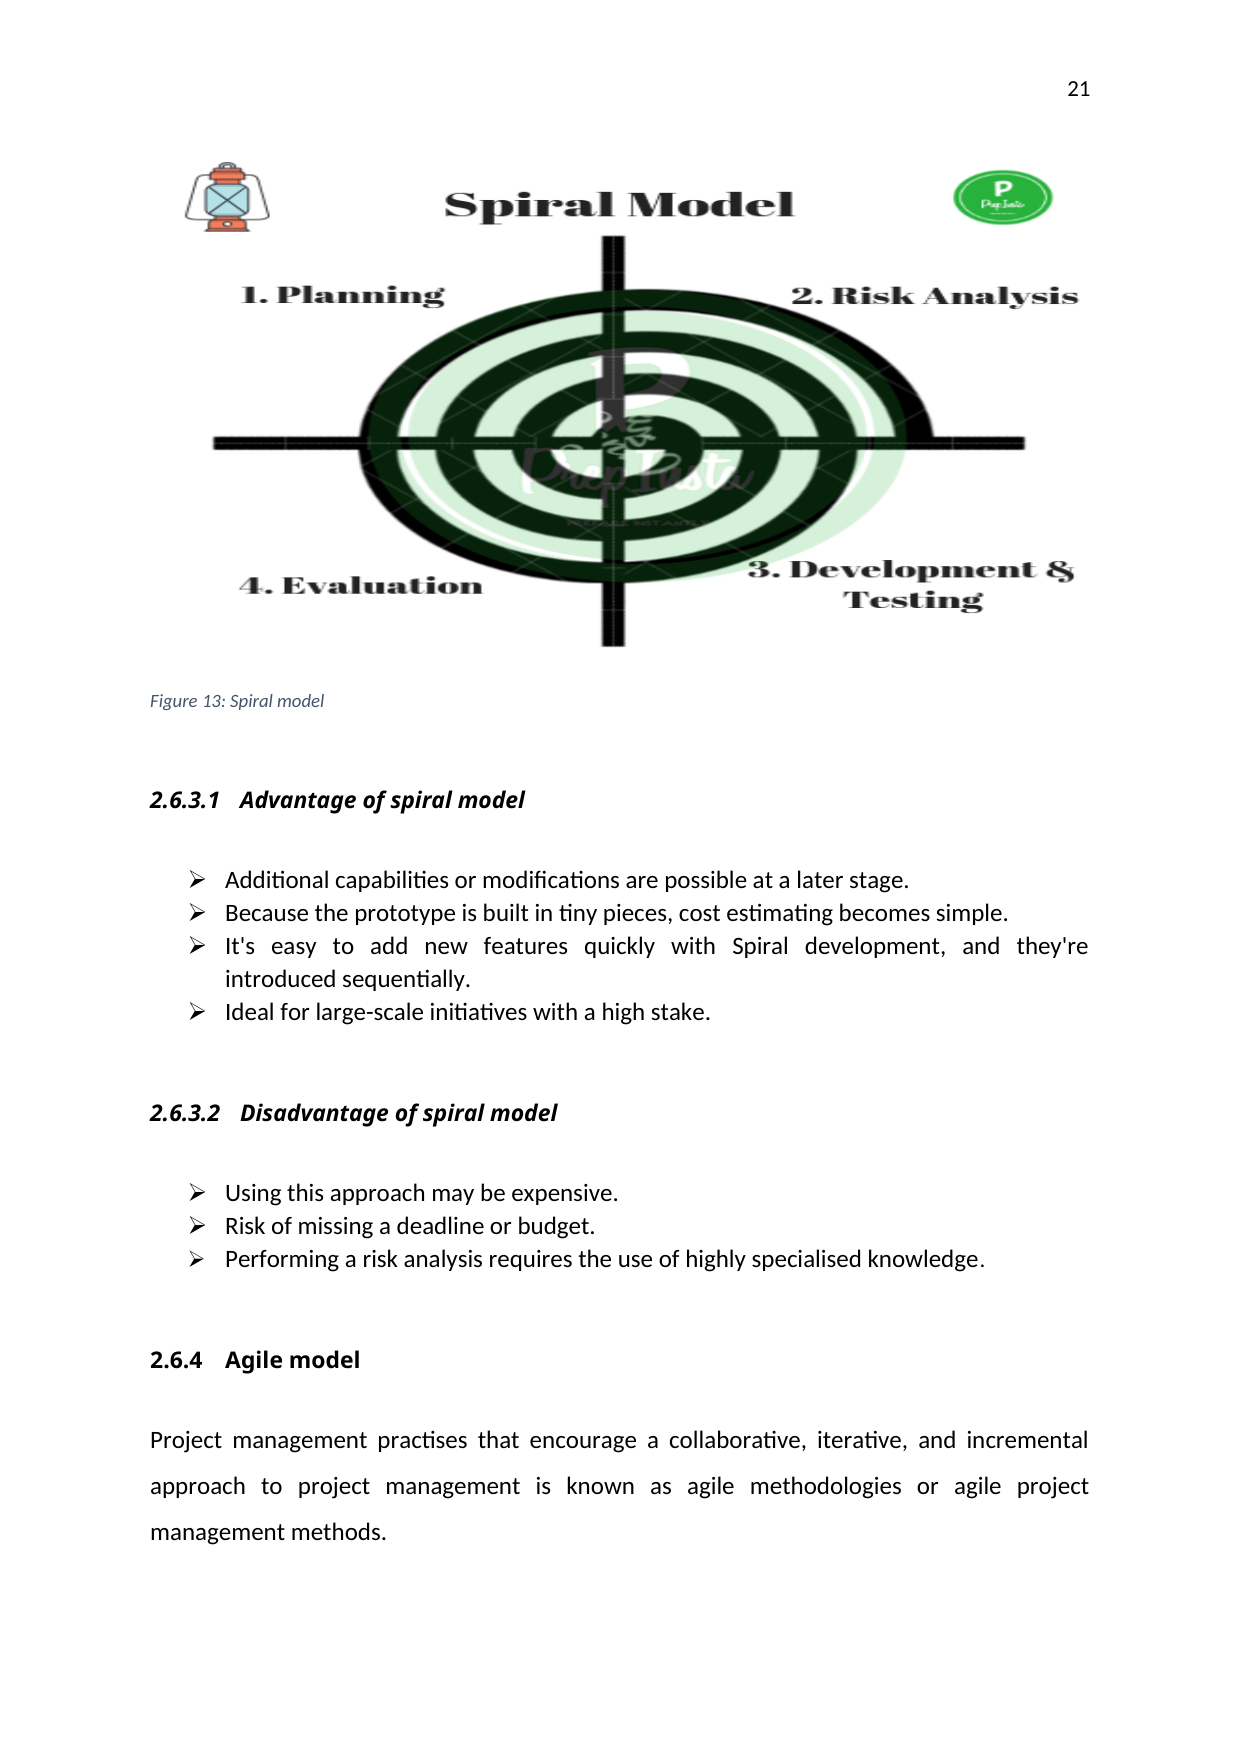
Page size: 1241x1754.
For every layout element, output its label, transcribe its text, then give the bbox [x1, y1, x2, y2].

text Figure 13: Spiral model [150, 689, 1090, 712]
list It's easy to add new features quickly with Spiral development, and they're introduced sequentially. [187, 930, 1090, 994]
text Project management practises that encourage a collaborative, iterative, and incremental approach to project management is known as agile methodologies or agile project management methods. [150, 1424, 1090, 1546]
subtitle Advantage of spiral model [150, 784, 1090, 815]
list Because the prototype is built in tiny pieces, cost estimating becomes simple. [187, 897, 1090, 928]
list Using this approach may be expensive. [187, 1177, 1090, 1208]
list Risk of missing a deadline or budget. [187, 1210, 1090, 1241]
picture [150, 150, 1087, 659]
list Ideal for large-scale initiatives with a high stake. [187, 996, 1090, 1027]
subtitle Agile model [150, 1344, 1090, 1375]
list Additional capabilities or modifications are possible at a later stage. [187, 864, 1090, 895]
subtitle Disadvantage of spiral model [150, 1097, 1090, 1128]
list Performing a risk analysis requires the use of highly specialised knowledge. [187, 1243, 1090, 1274]
